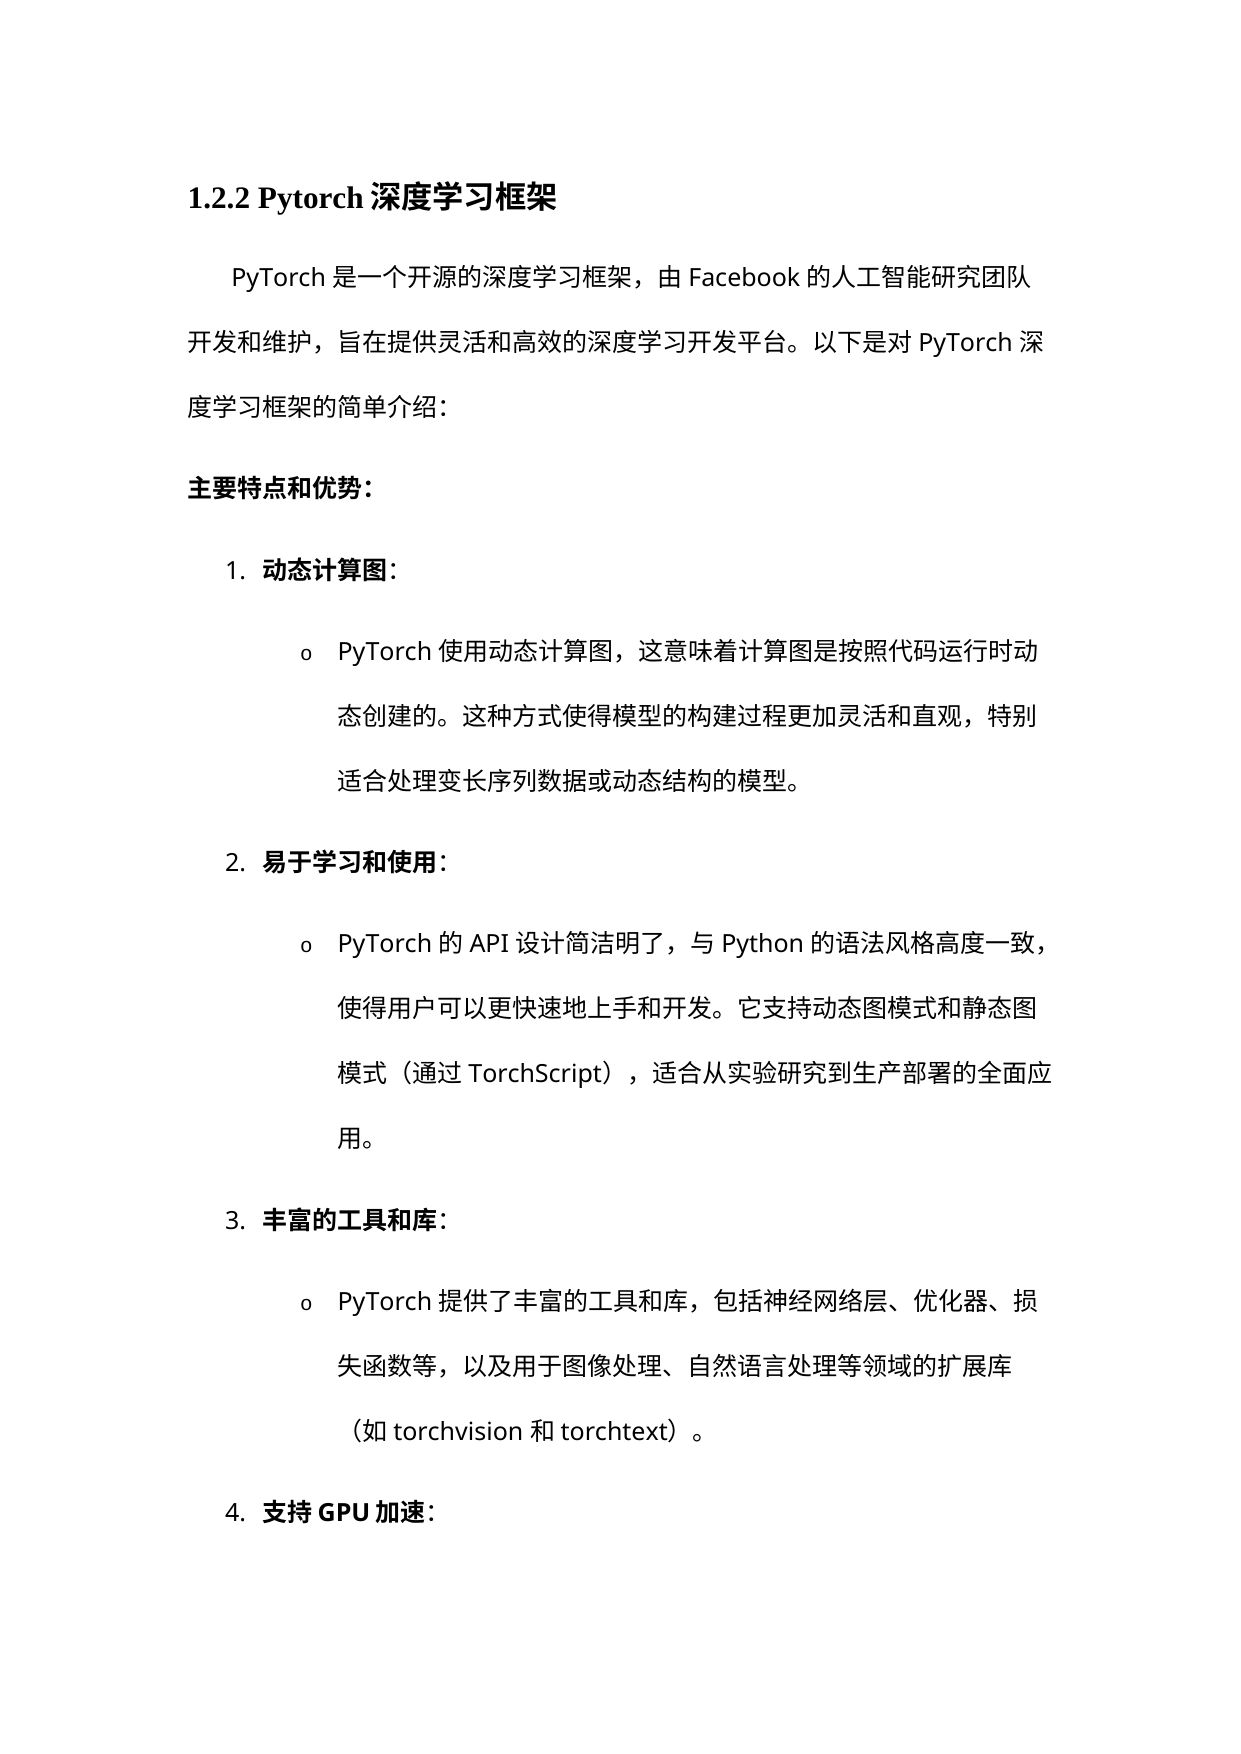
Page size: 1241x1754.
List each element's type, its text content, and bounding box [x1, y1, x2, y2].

text 主要特点和优势： [187, 454, 1053, 519]
list 丰富的工具和库： [225, 1186, 1053, 1251]
list 易于学习和使用： [225, 828, 1053, 893]
text PyTorch 是一个开源的深度学习框架，由 Facebook 的人工智能研究团队开发和维护，旨在提供灵活和高效的深度学习开发平台。以下是对 PyTorch 深度学习框架的简单介绍： [187, 243, 1053, 438]
list 支持GPU加速： [225, 1478, 1053, 1543]
list PyTorch 使用动态计算图，这意味着计算图是按照代码运行时动态创建的。这种方式使得模型的构建过程更加灵活和直观，特别适合处理变长序列数据或动态结构的模型。 [300, 617, 1053, 812]
list PyTorch 的 API 设计简洁明了，与 Python 的语法风格高度一致，使得用户可以更快速地上手和开发。它支持动态图模式和静态图模式（通过 TorchScript），适合从实验研究到生产部署的全面应用。 [300, 909, 1053, 1169]
text 1.2.2 Pytorch深度学习框架 [187, 162, 1053, 227]
list PyTorch 提供了丰富的工具和库，包括神经网络层、优化器、损失函数等，以及用于图像处理、自然语言处理等领域的扩展库（如 torchvision 和 torchtext）。 [300, 1267, 1053, 1462]
list 动态计算图： [225, 536, 1053, 601]
